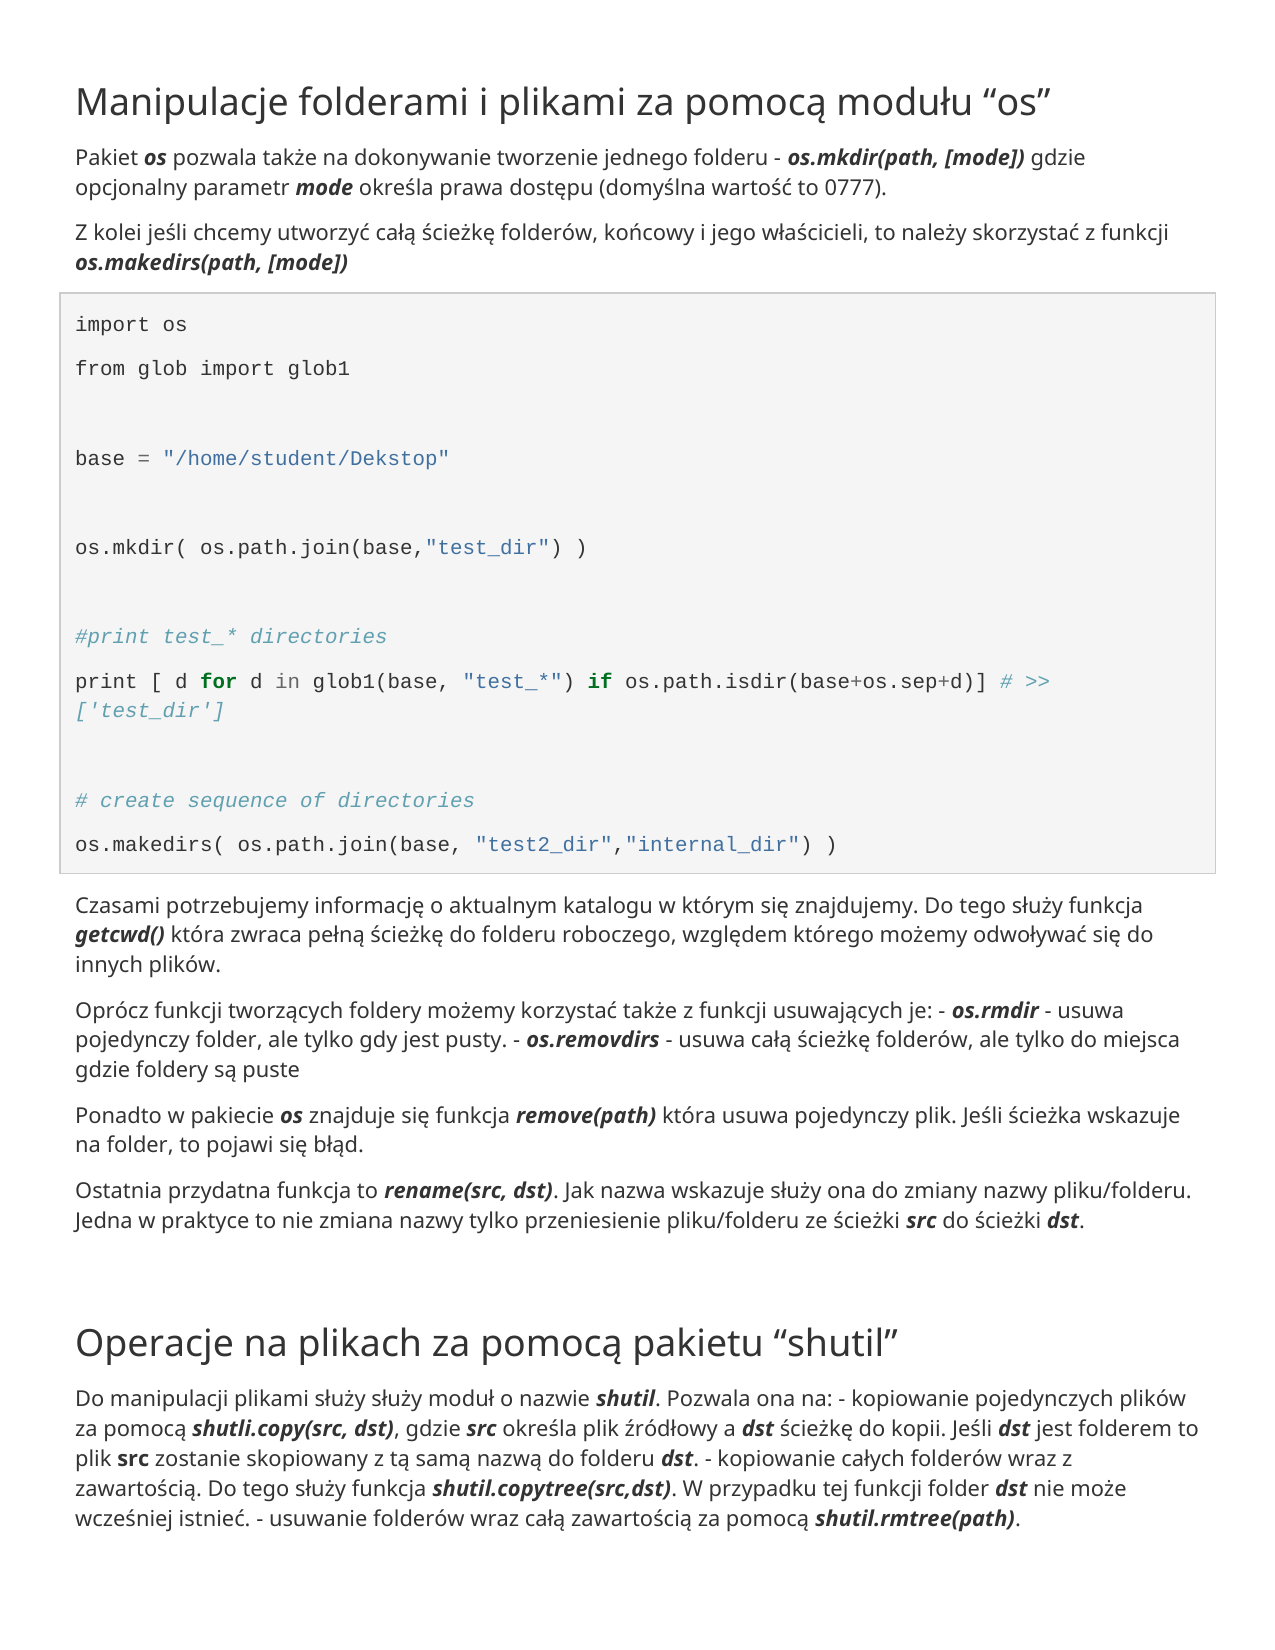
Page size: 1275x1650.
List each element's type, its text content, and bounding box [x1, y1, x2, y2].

text #print test_* directories [61, 605, 1215, 649]
text from glob import glob1 [61, 337, 1215, 381]
text import os [61, 294, 1215, 337]
text os.makedirs( os.path.join(base, "test2_dir","internal_dir") ) [61, 813, 1215, 873]
text Manipulacje folderami i plikami za pomocą modułu “os” [75, 75, 1200, 126]
text Ponadto w pakiecie os znajduje się funkcja remove(path) która usuwa pojedynczy plik. Jeśli ścieżka wskazuje na folder, to pojawi się błąd. [75, 1100, 1200, 1159]
text os.mkdir( os.path.join(base,"test_dir") ) [61, 516, 1215, 560]
text Oprócz funkcji tworzących foldery możemy korzystać także z funkcji usuwających je: - os.rmdir - usuwa pojedynczy folder, ale tylko gdy jest pusty. - os.removdirs - usuwa całą ścieżkę folderów, ale tylko do miejsca gdzie foldery są puste [75, 995, 1200, 1084]
text Do manipulacji plikami służy służy moduł o nazwie shutil. Pozwala ona na: - kopiowanie pojedynczych plików za pomocą shutli.copy(src, dst), gdzie src określa plik źródłowy a dst ścieżkę do kopii. Jeśli dst jest folderem to plik src zostanie skopiowany z tą samą nazwą do folderu dst. - kopiowanie całych folderów wraz z zawartością. Do tego służy funkcja shutil.copytree(src,dst). W przypadku tej funkcji folder dst nie może wcześniej istnieć. - usuwanie folderów wraz całą zawartością za pomocą shutil.rmtree(path). [75, 1383, 1200, 1532]
text Pakiet os pozwala także na dokonywanie tworzenie jednego folderu - os.mkdir(path, [mode]) gdzie opcjonalny parametr mode określa prawa dostępu (domyślna wartość to 0777). [75, 142, 1200, 201]
text Ostatnia przydatna funkcja to rename(src, dst). Jak nazwa wskazuje służy ona do zmiany nazwy pliku/folderu. Jedna w praktyce to nie zmiana nazwy tylko przeniesienie pliku/folderu ze ścieżki src do ścieżki dst. [75, 1175, 1200, 1234]
text base = "/home/student/Dekstop" [61, 426, 1215, 471]
text print [ d for d in glob1(base, "test_*") if os.path.isdir(base+os.sep+d)] # >> ['test_dir'] [61, 649, 1215, 723]
text Operacje na plikach za pomocą pakietu “shutil” [75, 1317, 1200, 1368]
text Czasami potrzebujemy informację o aktualnym katalogu w którym się znajdujemy. Do tego służy funkcja getcwd() która zwraca pełną ścieżkę do folderu roboczego, względem którego możemy odwoływać się do innych plików. [75, 890, 1200, 979]
text # create sequence of directories [61, 768, 1215, 813]
text Z kolei jeśli chcemy utworzyć całą ścieżkę folderów, końcowy i jego właścicieli, to należy skorzystać z funkcji os.makedirs(path, [mode]) [75, 217, 1200, 276]
